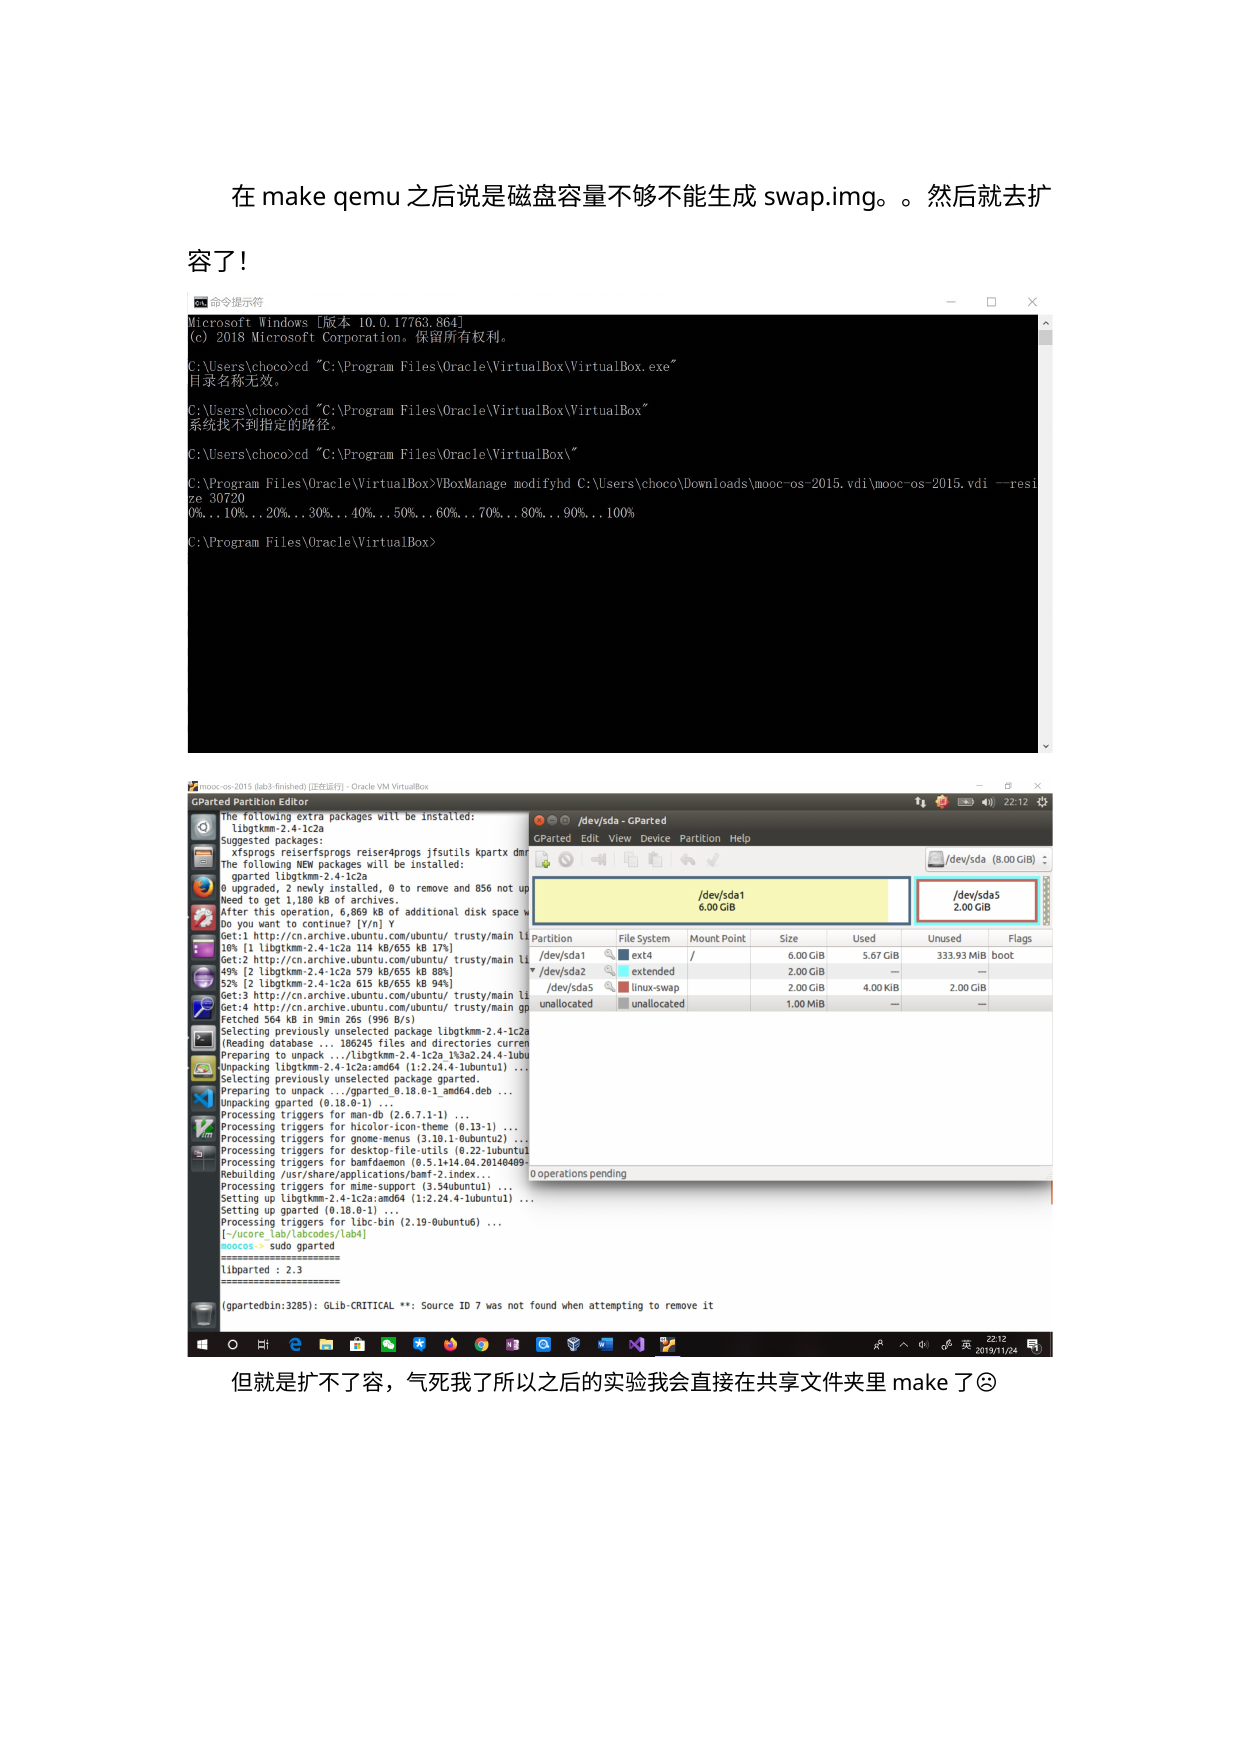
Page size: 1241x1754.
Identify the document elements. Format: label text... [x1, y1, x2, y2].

text 但就是扩不了容，气死我了所以之后的实验我会直接在共享文件夹里make了 [187, 1364, 1053, 1397]
picture [187, 292, 1053, 753]
text 在make qemu之后说是磁盘容量不够不能生成swap.img。。然后就去扩容了！ [187, 162, 1053, 292]
picture [187, 779, 1053, 1357]
